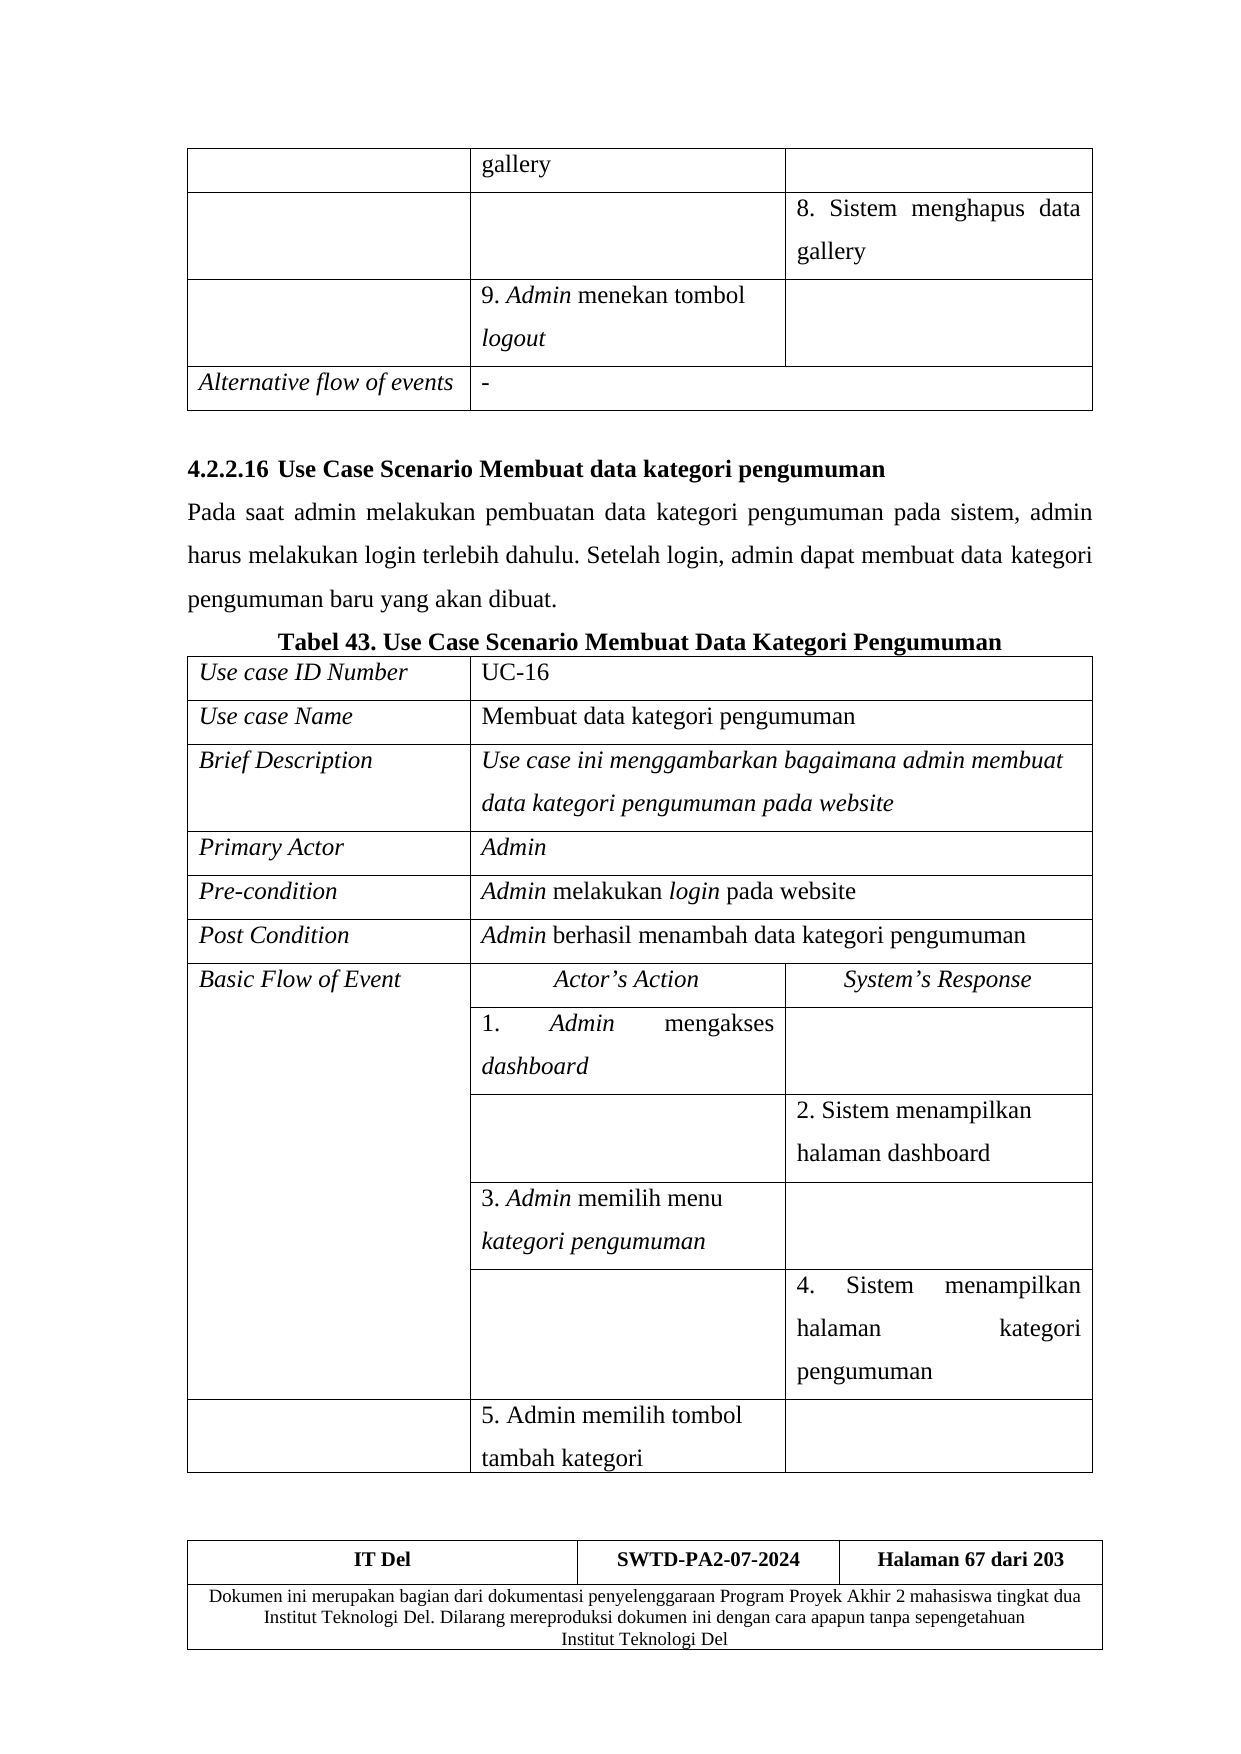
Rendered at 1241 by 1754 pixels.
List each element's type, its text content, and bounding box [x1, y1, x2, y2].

table_cell - [471, 367, 1092, 410]
table_cell Admin [471, 832, 1092, 875]
table_cell Admin berhasil menambah data kategori pengumuman [471, 920, 1092, 963]
table_cell Pre-condition [188, 876, 470, 919]
table_cell Use case ini menggambarkan bagaimana admin membuat data kategori pengumuman pada website [471, 745, 1092, 831]
table_cell [471, 1095, 785, 1182]
table_cell [786, 1008, 1092, 1094]
table_cell Alternative flow of events [188, 367, 470, 410]
table_cell 1. Admin mengakses dashboard [471, 1008, 785, 1094]
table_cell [471, 149, 785, 192]
table_cell Basic Flow of Event [188, 964, 470, 1399]
table_cell [786, 1400, 1092, 1472]
table_cell Brief Description [188, 745, 470, 831]
table_header Use case ID Number [188, 657, 470, 700]
table_cell System’s Response [786, 964, 1092, 1007]
table_cell 2. Sistem menampilkan halaman dashboard [786, 1095, 1092, 1182]
table_cell [188, 1400, 470, 1472]
list Use Case Scenario Membuat data kategori pengumuman [187, 454, 1092, 483]
table_cell [786, 149, 1092, 192]
table_cell [471, 193, 785, 279]
table_cell Admin melakukan login pada website [471, 876, 1092, 919]
table_cell 8. Sistem menghapus data gallery [786, 193, 1092, 279]
table_cell [786, 280, 1092, 366]
table_cell [188, 149, 470, 192]
text Pada saat admin melakukan pembuatan data kategori pengumuman pada sistem, admin harus melakukan login terlebih dahulu. Setelah login, admin dapat membuat data kategori pengumuman baru yang akan dibuat. [187, 497, 1092, 612]
table_cell Use case Name [188, 701, 470, 744]
table_cell 9. Admin menekan tombol logout [471, 280, 785, 366]
table_cell 3. Admin memilih menu kategori pengumuman [471, 1183, 785, 1269]
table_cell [471, 1400, 785, 1472]
table_cell [471, 1270, 785, 1399]
table_cell Post Condition [188, 920, 470, 963]
table_cell [188, 193, 470, 279]
table_cell Membuat data kategori pengumuman [471, 701, 1092, 744]
table_cell 4. Sistem menampilkan halaman kategori pengumuman [786, 1270, 1092, 1399]
table_cell Actor’s Action [471, 964, 785, 1007]
table_cell [188, 280, 470, 366]
table_cell Primary Actor [188, 832, 470, 875]
table_cell [786, 1183, 1092, 1269]
table_header UC-16 [471, 657, 1092, 700]
text Tabel 43. Use Case Scenario Membuat Data Kategori Pengumuman [187, 627, 1092, 656]
